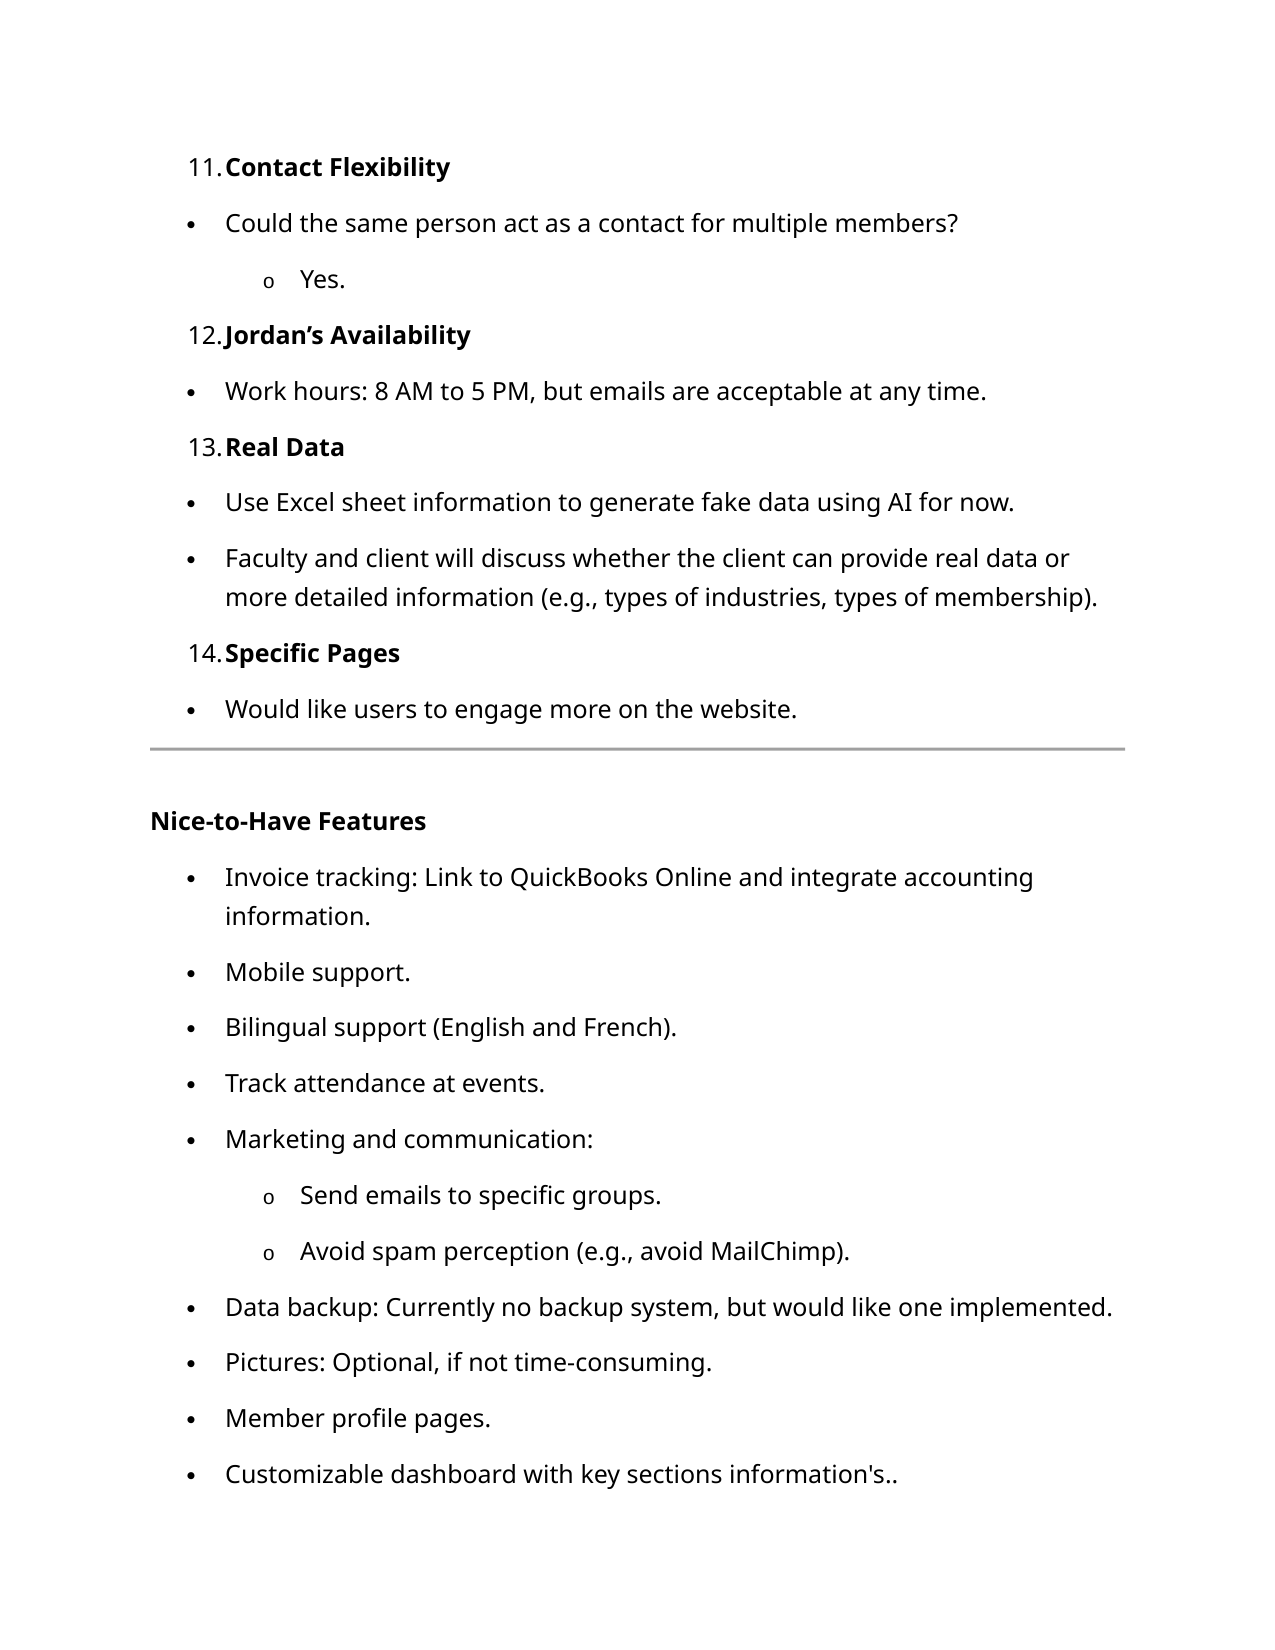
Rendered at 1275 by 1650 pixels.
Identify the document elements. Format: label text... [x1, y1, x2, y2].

list Customizable dashboard with key sections information's.. [187, 1457, 1125, 1491]
list Data backup: Currently no backup system, but would like one implemented. [187, 1289, 1125, 1323]
list Mobile support. [187, 954, 1125, 988]
list Contact Flexibility [187, 150, 1125, 184]
list Could the same person act as a contact for multiple members? [187, 206, 1125, 240]
list Work hours: 8 AM to 5 PM, but emails are acceptable at any time. [187, 373, 1125, 407]
list Track attendance at events. [187, 1066, 1125, 1100]
text Nice-to-Have Features [150, 803, 1125, 837]
list Member profile pages. [187, 1401, 1125, 1435]
list Yes. [262, 262, 1125, 296]
list Real Data [187, 429, 1125, 463]
list Jordan’s Availability [187, 317, 1125, 352]
list Invoice tracking: Link to QuickBooks Online and integrate accounting information. [187, 859, 1125, 932]
list Use Excel sheet information to generate fake data using AI for now. [187, 485, 1125, 519]
list Avoid spam perception (e.g., avoid MailChimp). [262, 1233, 1125, 1267]
list Specific Pages [187, 636, 1125, 670]
list Bilingual support (English and French). [187, 1010, 1125, 1044]
list Send emails to specific groups. [262, 1177, 1125, 1212]
list Pictures: Optional, if not time-consuming. [187, 1345, 1125, 1379]
list Faculty and client will discuss whether the client can provide real data or more detailed information (e.g., types of industries, types of membership). [187, 541, 1125, 614]
list Marketing and communication: [187, 1122, 1125, 1156]
list Would like users to engage more on the website. [187, 692, 1125, 726]
